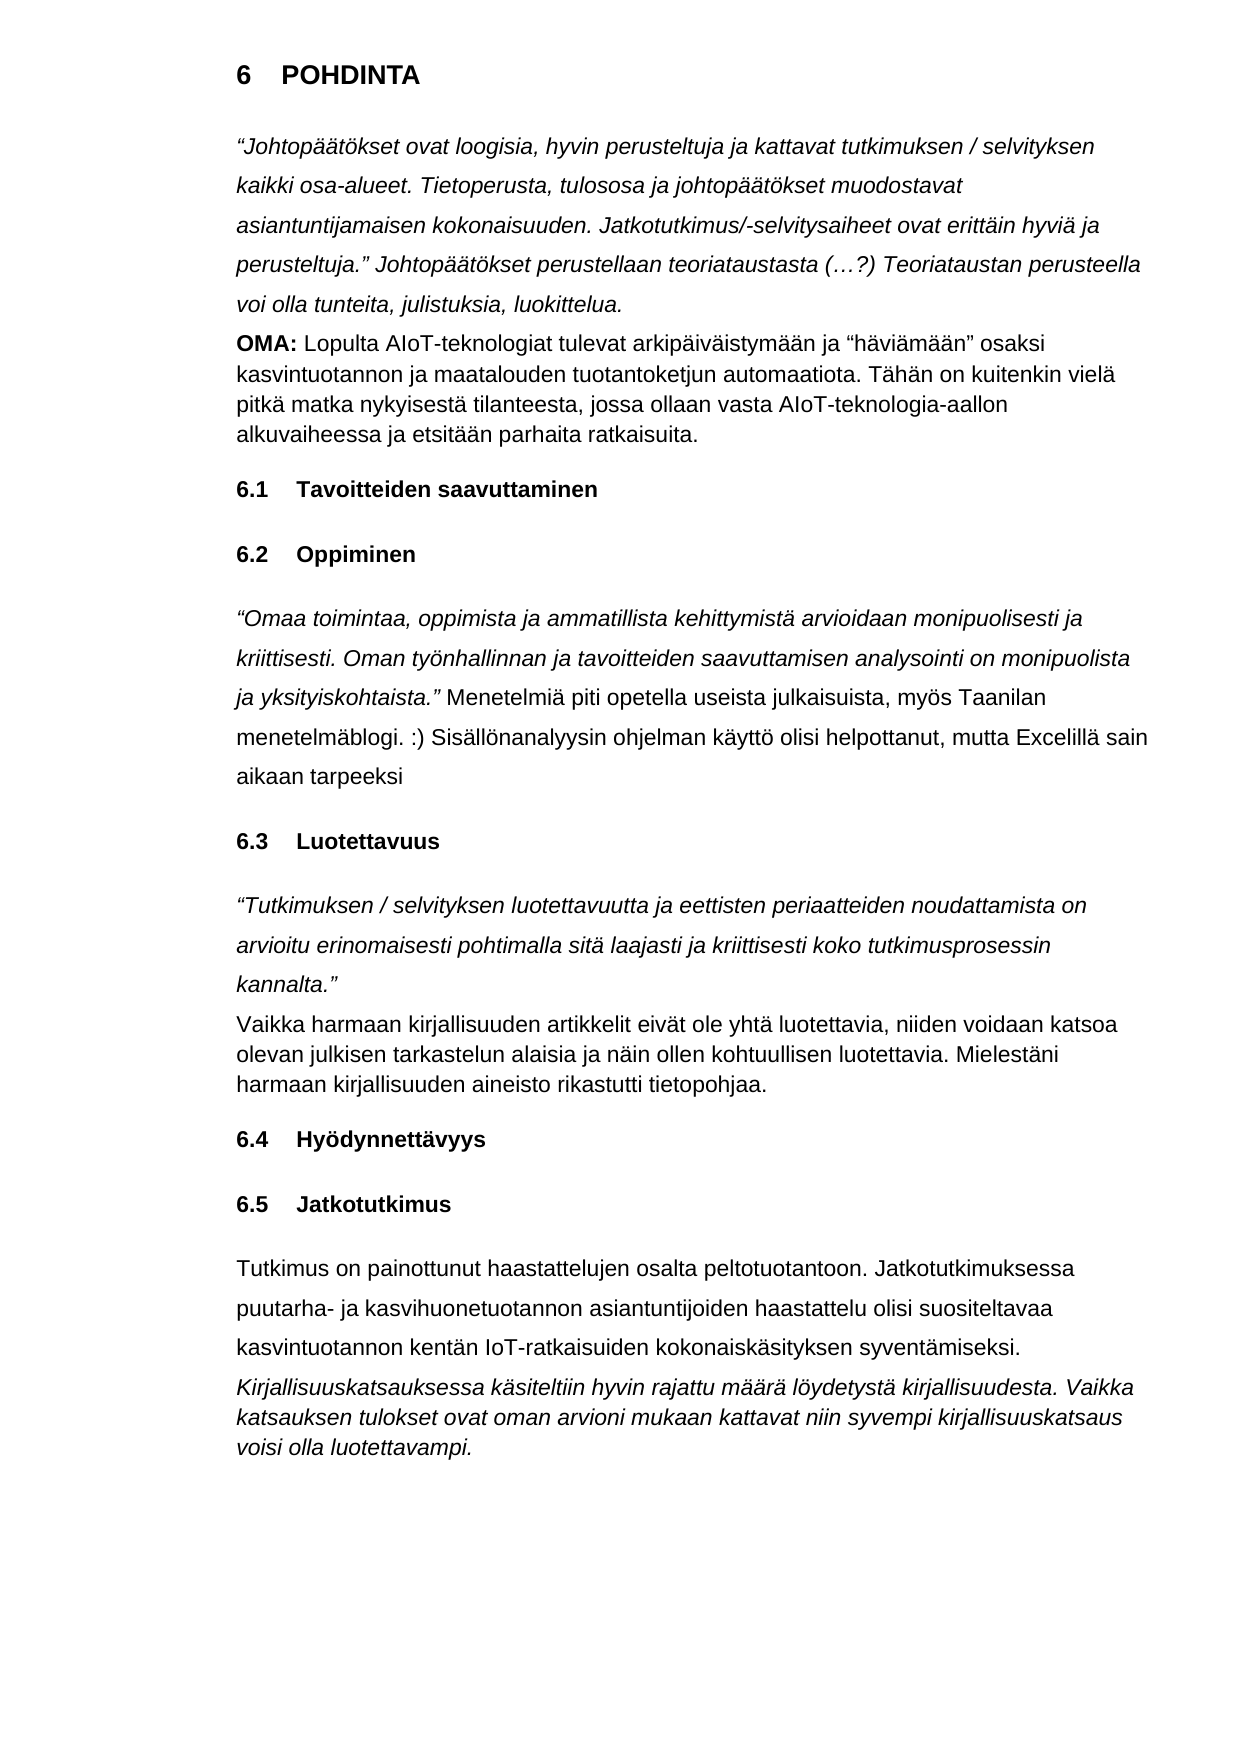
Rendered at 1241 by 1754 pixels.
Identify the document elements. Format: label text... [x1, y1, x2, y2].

subtitle Hyödynnettävyys [236, 1126, 1152, 1152]
subtitle Oppiminen [236, 541, 1152, 567]
text OMA: Lopulta AIoT-teknologiat tulevat arkipäiväistymään ja “häviämään” osaksi kasvintuotannon ja maatalouden tuotantoketjun automaatiota. Tähän on kuitenkin vielä pitkä matka nykyisestä tilanteesta, jossa ollaan vasta AIoT-teknologia-aallon alkuvaiheessa ja etsitään parhaita ratkaisuita. [236, 330, 1152, 447]
subtitle Jatkotutkimus [236, 1191, 1152, 1217]
subtitle Tavoitteiden saavuttaminen [236, 476, 1152, 503]
text Kirjallisuuskatsauksessa käsiteltiin hyvin rajattu määrä löydetystä kirjallisuudesta. Vaikka katsauksen tulokset ovat oman arvioni mukaan kattavat niin syvempi kirjallisuuskatsaus voisi olla luotettavampi. [236, 1373, 1152, 1460]
subtitle Luotettavuus [236, 828, 1152, 854]
text Vaikka harmaan kirjallisuuden artikkelit eivät ole yhtä luotettavia, niiden voidaan katsoa olevan julkisen tarkastelun alaisia ja näin ollen kohtuullisen luotettavia. Mielestäni harmaan kirjallisuuden aineisto rikastutti tietopohjaa. [236, 1011, 1152, 1097]
subtitle POHDINTA [236, 59, 1152, 90]
